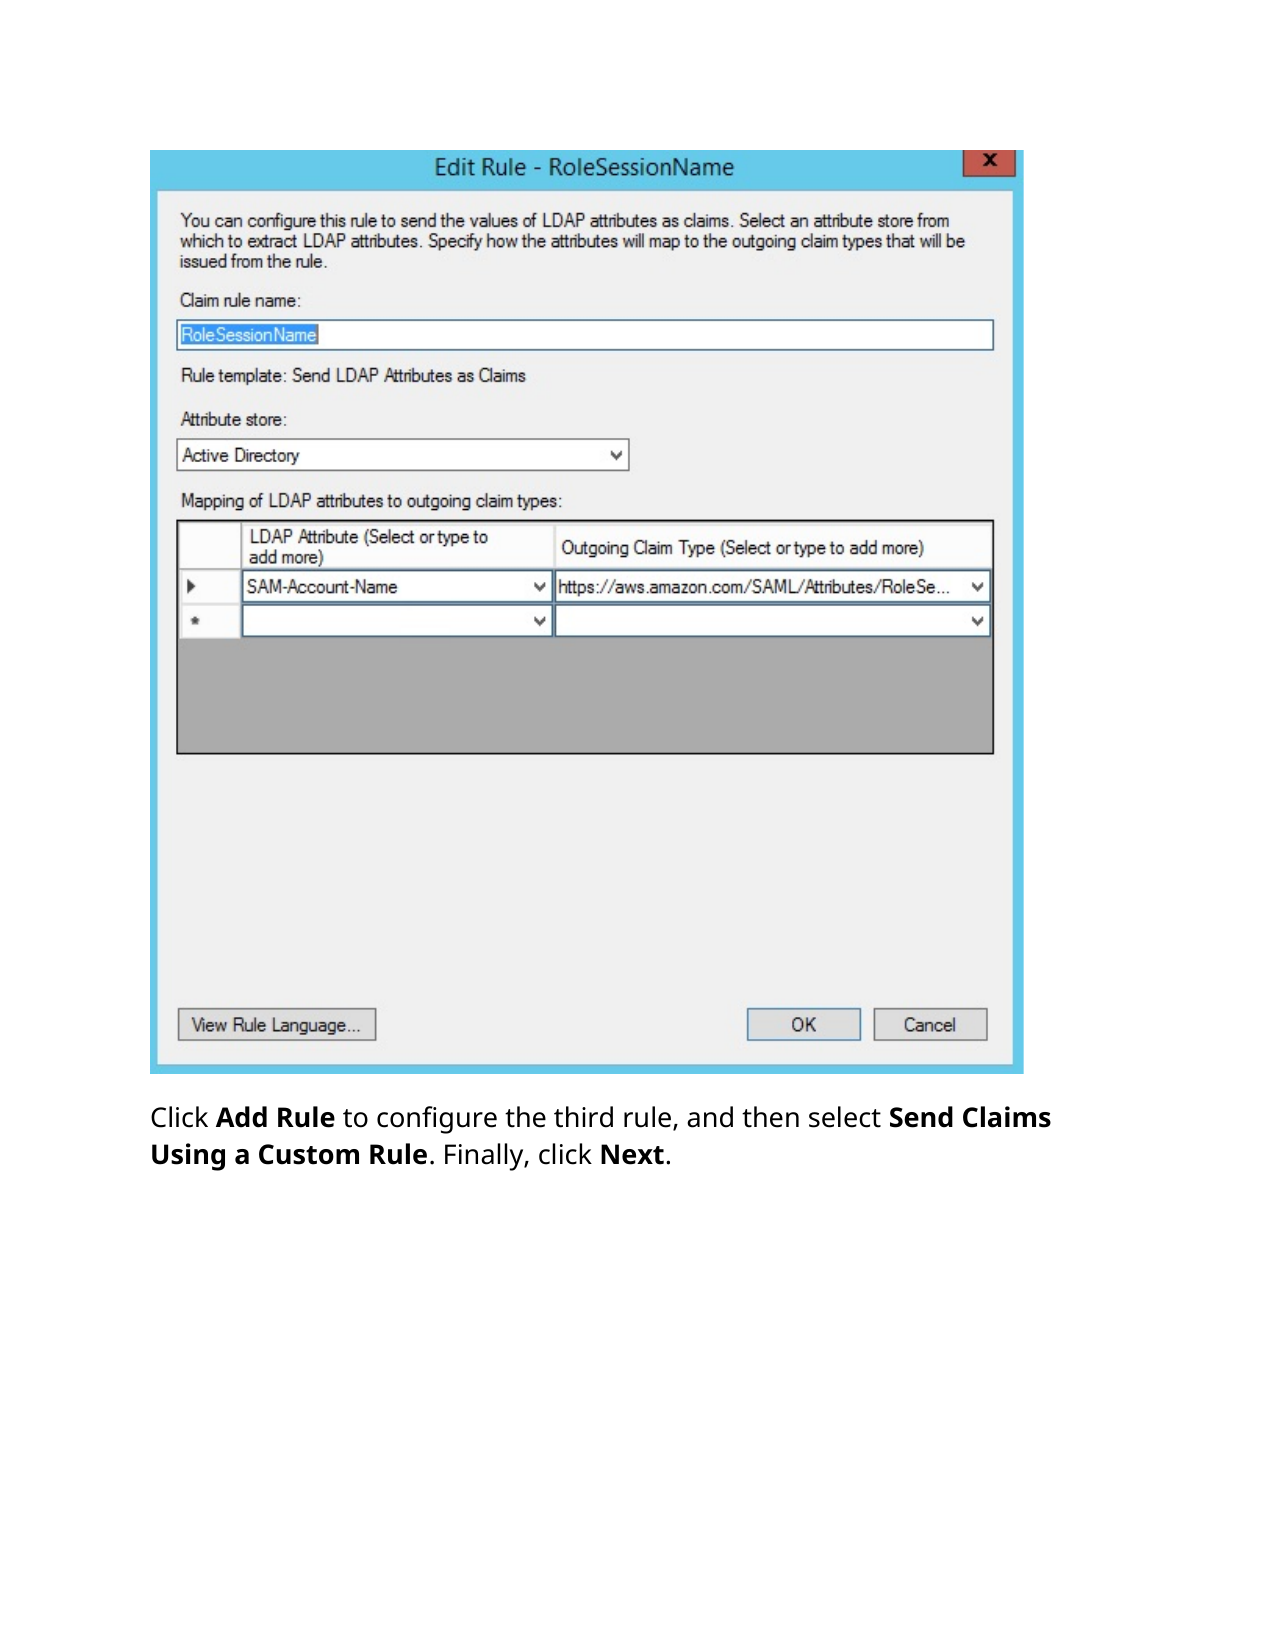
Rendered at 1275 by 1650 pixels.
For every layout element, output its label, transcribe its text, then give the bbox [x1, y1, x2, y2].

text Click Add Rule to configure the third rule, and then select Send Claims Using a Custom Rule. Finally, click Next. [150, 1098, 1125, 1172]
picture [150, 150, 1024, 1074]
